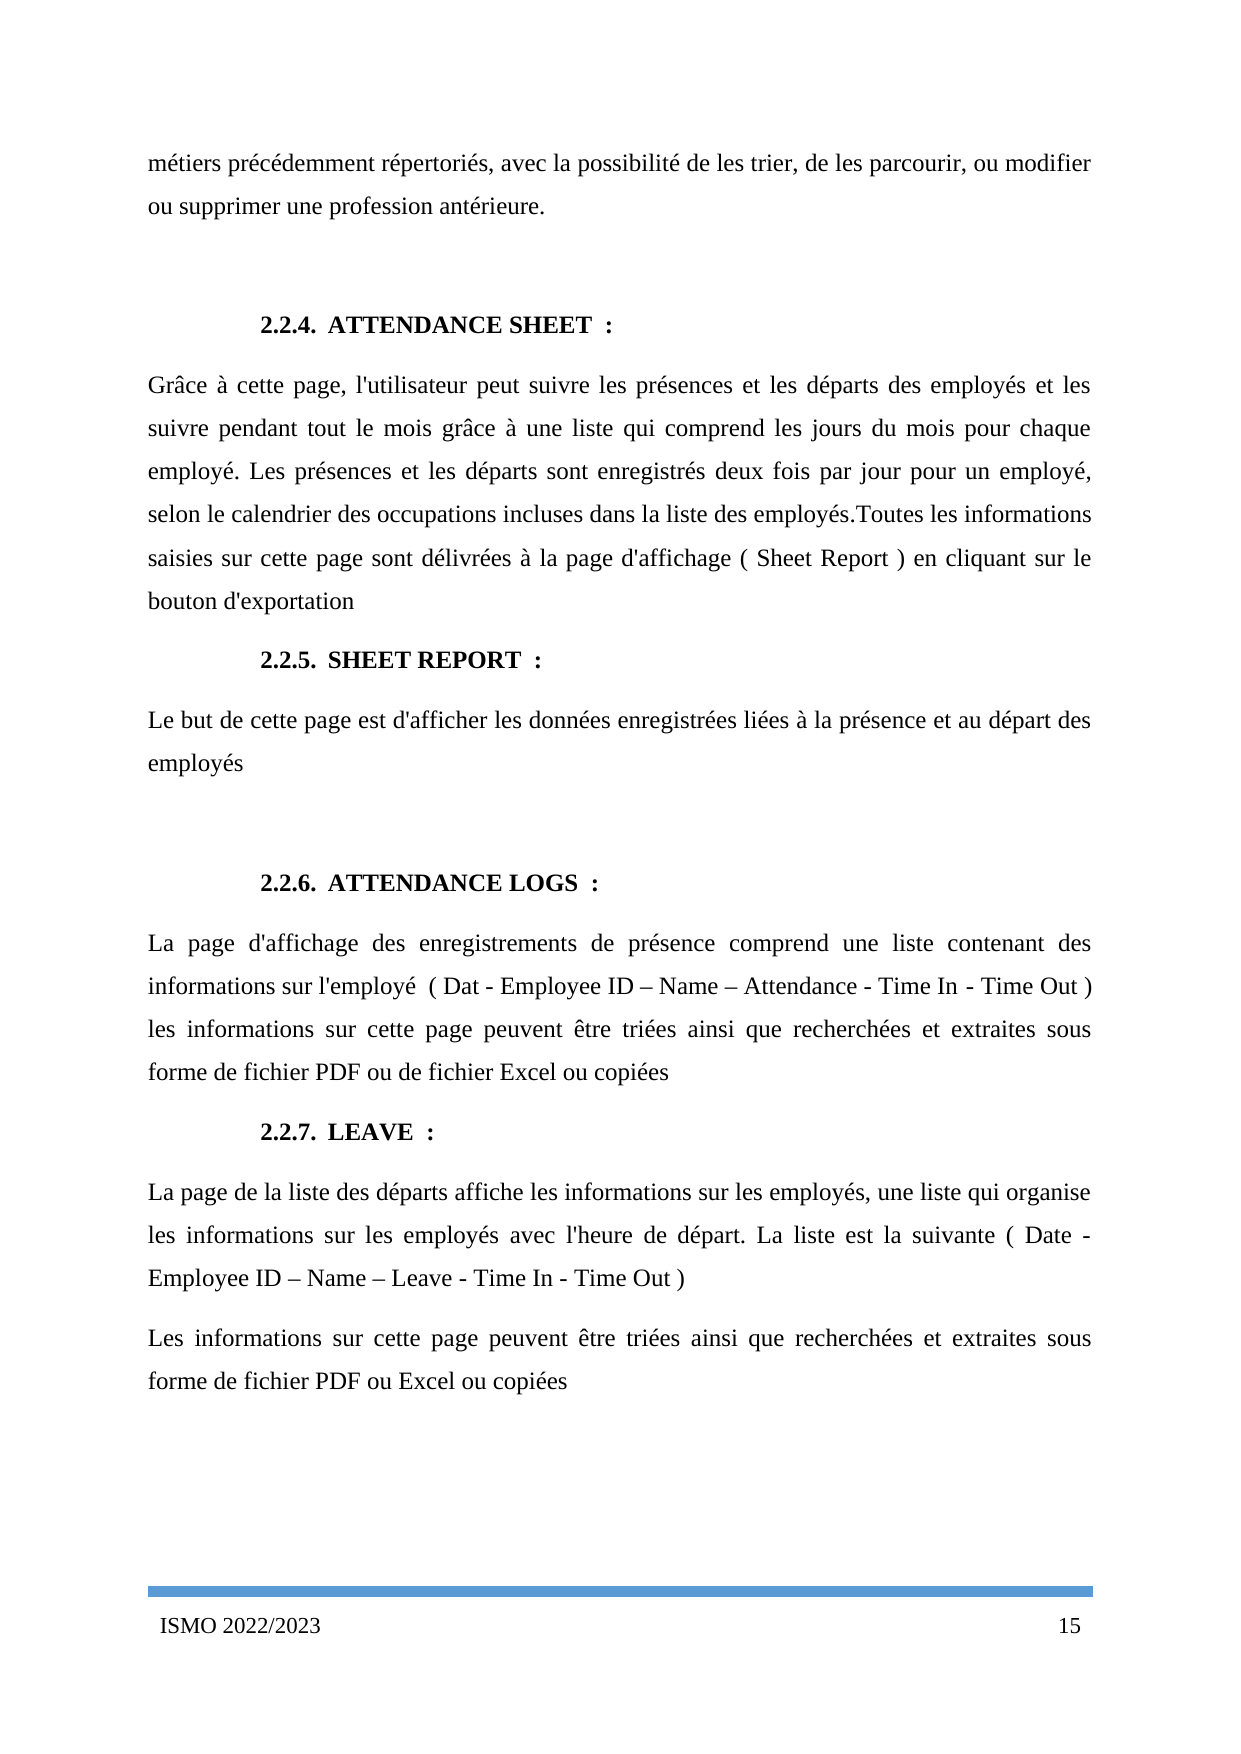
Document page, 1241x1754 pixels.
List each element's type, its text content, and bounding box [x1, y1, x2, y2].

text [148, 148, 1093, 219]
subtitle ATTENDANCE SHEET : [260, 310, 1093, 339]
subtitle ATTENDANCE LOGS : [260, 868, 1093, 897]
text La page d'affichage des enregistrements de présence comprend une liste contenant des informations sur l'employé ( Dat - Employee ID – Name – Attendance - Time In - Time Out ) les informations sur cette page peuvent être triées ainsi que recherchées et extraites sous forme de fichier PDF ou de fichier Excel ou copiées [148, 928, 1093, 1086]
text Les informations sur cette page peuvent être triées ainsi que recherchées et extraites sous forme de fichier PDF ou Excel ou copiées [148, 1323, 1093, 1395]
text Le but de cette page est d'afficher les données enregistrées liées à la présence et au départ des employés [148, 705, 1093, 777]
subtitle SHEET REPORT : [260, 646, 1093, 674]
text La page de la liste des départs affiche les informations sur les employés, une liste qui organise les informations sur les employés avec l'heure de départ. La liste est la suivante ( Date - Employee ID – Name – Leave - Time In - Time Out ) [148, 1177, 1093, 1292]
text Grâce à cette page, l'utilisateur peut suivre les présences et les départs des employés et les suivre pendant tout le mois grâce à une liste qui comprend les jours du mois pour chaque employé. Les présences et les départs sont enregistrés deux fois par jour pour un employé, selon le calendrier des occupations incluses dans la liste des employés.Toutes les informations saisies sur cette page sont délivrées à la page d'affichage ( Sheet Report ) en cliquant sur le bouton d'exportation [148, 370, 1093, 614]
subtitle LEAVE : [260, 1117, 1093, 1146]
